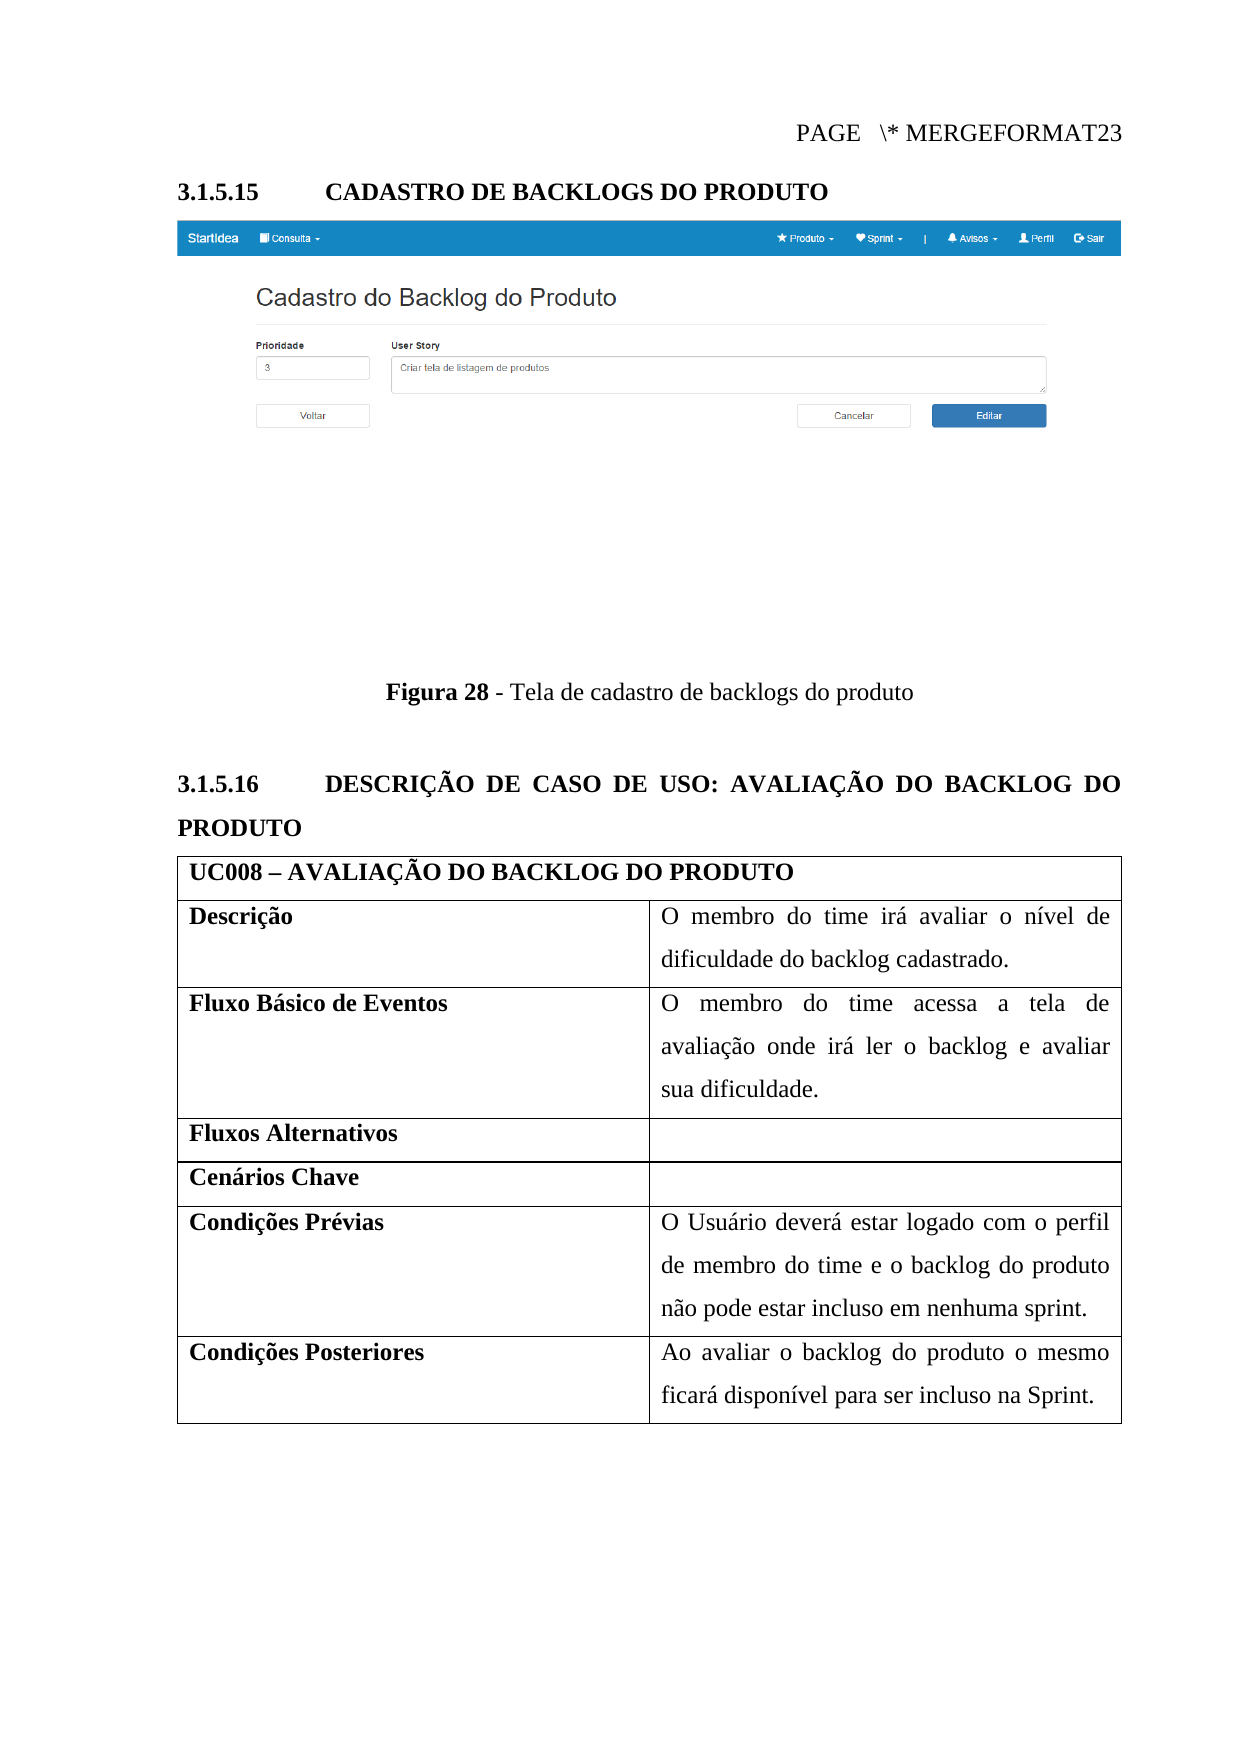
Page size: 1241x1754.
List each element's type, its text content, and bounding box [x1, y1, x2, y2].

table_cell Condições Prévias [178, 1207, 649, 1336]
table_cell Ao avaliar o backlog do produto o mesmo ficará disponível para ser incluso na Sprint. [650, 1337, 1121, 1423]
table_header UC008 – AVALIAÇÃO DO BACKLOG DO PRODUTO [178, 857, 1121, 900]
table_cell Condições Posteriores [178, 1337, 649, 1423]
table_cell Descrição [178, 901, 649, 987]
table_cell O membro do time acessa a tela de avaliação onde irá ler o backlog e avaliar sua dificuldade. [650, 988, 1121, 1117]
text Figura 28 - Tela de cadastro de backlogs do produto [177, 677, 1122, 706]
subtitle DESCRIÇÃO DE CASO DE USO: AVALIAÇÃO DO BACKLOG DO PRODUTO [177, 769, 1122, 841]
table_cell [650, 1119, 1121, 1161]
table_cell Fluxos Alternativos [178, 1119, 649, 1161]
picture [177, 220, 1121, 663]
table_cell Fluxo Básico de Eventos [178, 988, 649, 1117]
table_cell O membro do time irá avaliar o nível de dificuldade do backlog cadastrado. [650, 901, 1121, 987]
table_cell O Usuário deverá estar logado com o perfil de membro do time e o backlog do produto não pode estar incluso em nenhuma sprint. [650, 1207, 1121, 1336]
table_cell Cenários Chave [178, 1163, 649, 1206]
table_cell [650, 1163, 1121, 1206]
subtitle CADASTRO DE BACKLOGS DO PRODUTO [177, 177, 1122, 206]
